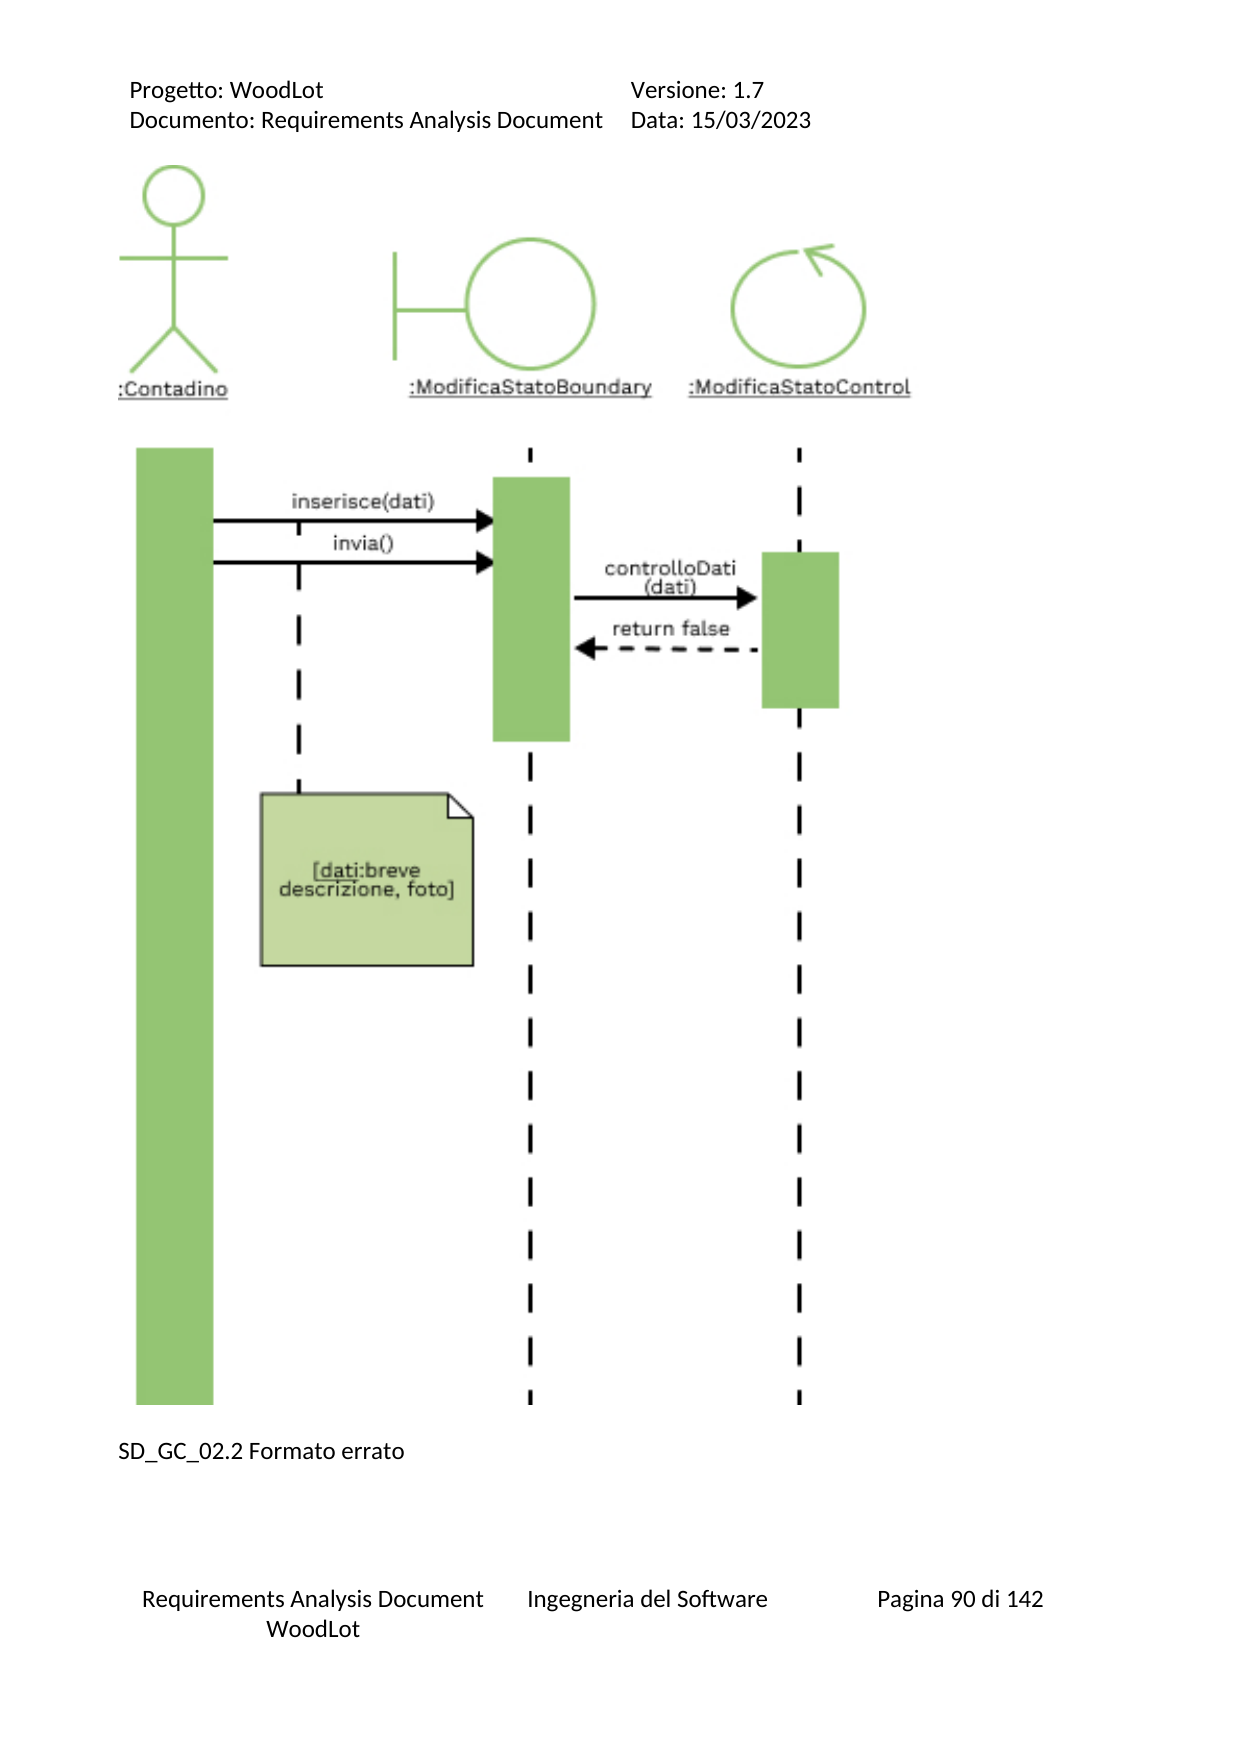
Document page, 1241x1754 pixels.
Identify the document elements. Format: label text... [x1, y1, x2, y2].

text SD_GC_02.2 Formato errato [118, 1436, 1122, 1466]
picture [118, 165, 946, 1405]
